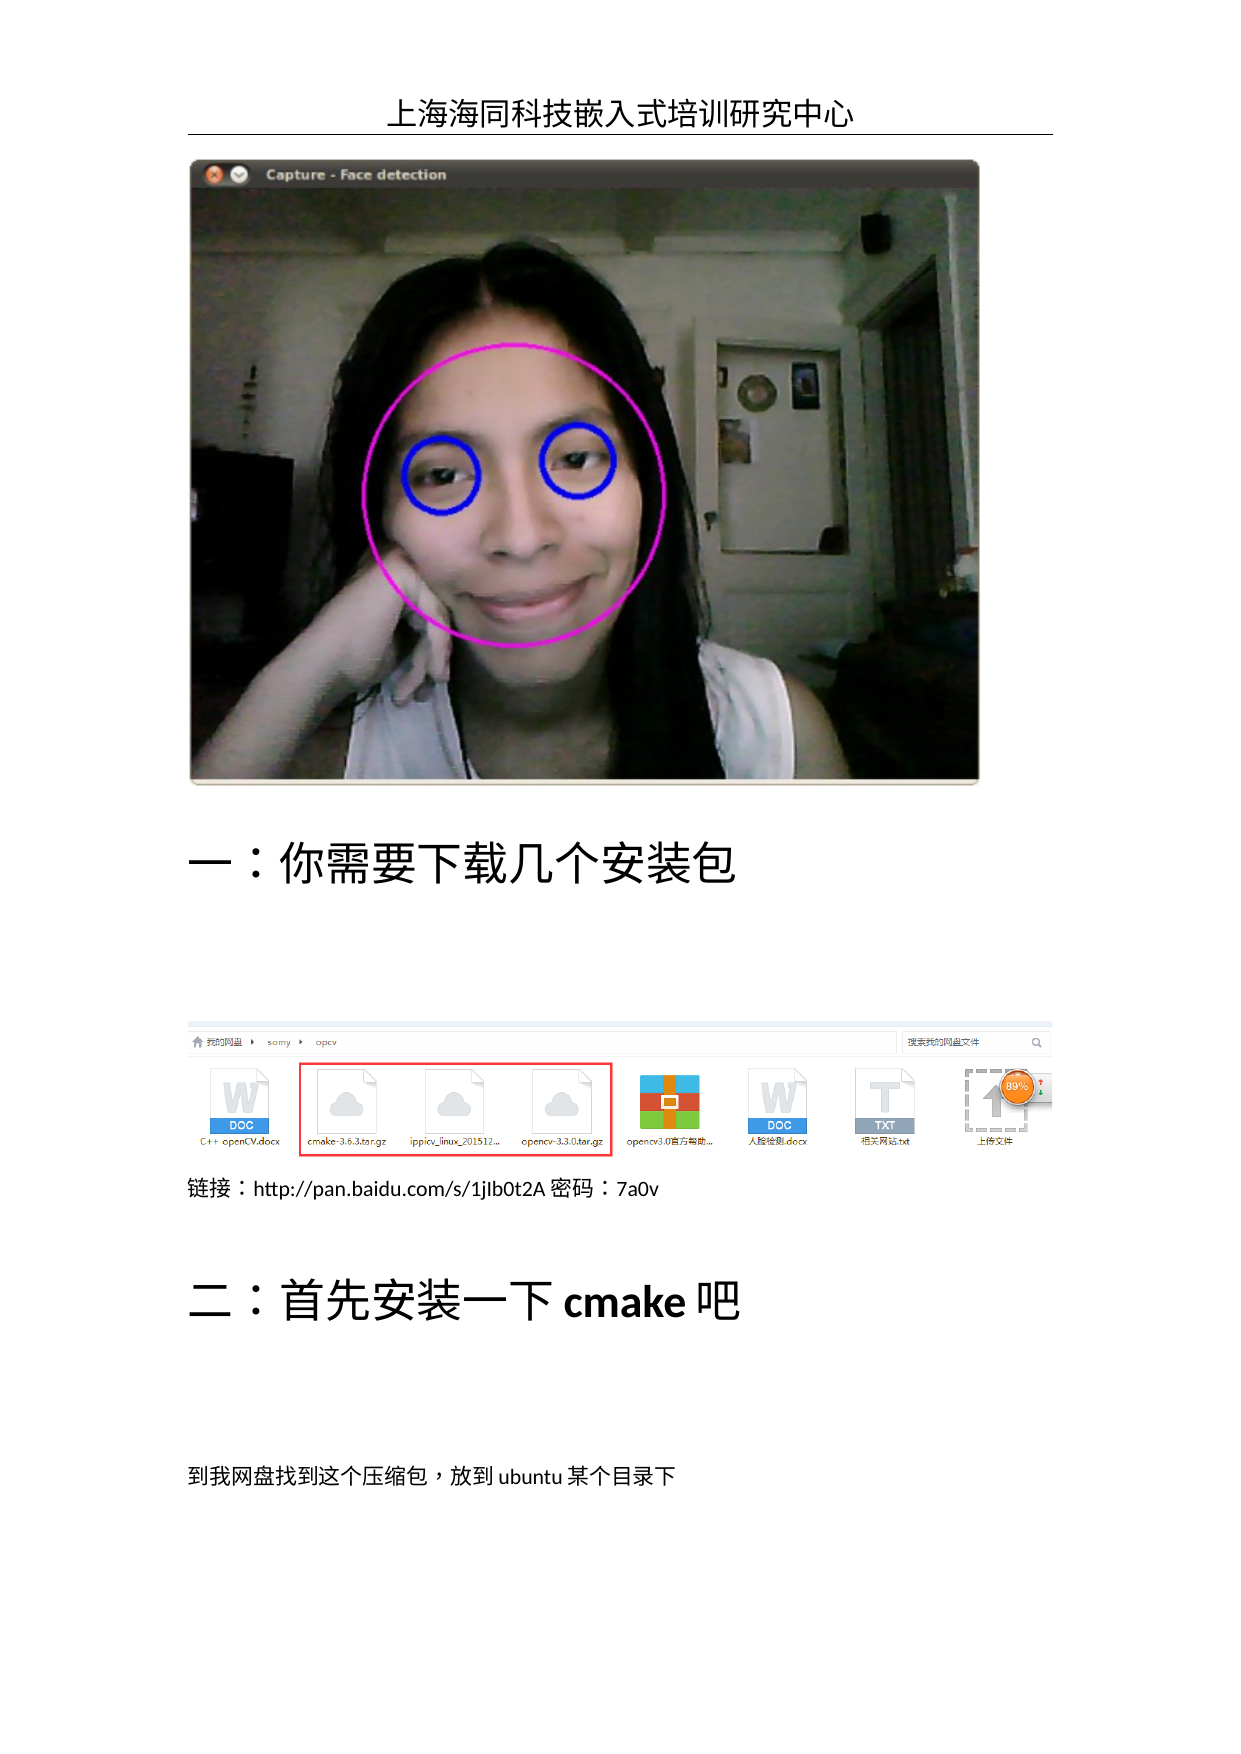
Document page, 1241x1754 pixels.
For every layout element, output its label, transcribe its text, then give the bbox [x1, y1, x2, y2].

text 到我网盘找到这个压缩包，放到ubuntu某个目录下 [187, 1459, 1053, 1490]
subtitle 一：你需要下载几个安装包 [187, 827, 1053, 894]
text 链接：http://pan.baidu.com/s/1jIb0t2A 密码：7a0v [187, 1171, 1053, 1202]
subtitle 二：首先安装一下cmake吧 [187, 1264, 1053, 1331]
picture [187, 150, 986, 792]
picture [187, 1021, 1053, 1171]
